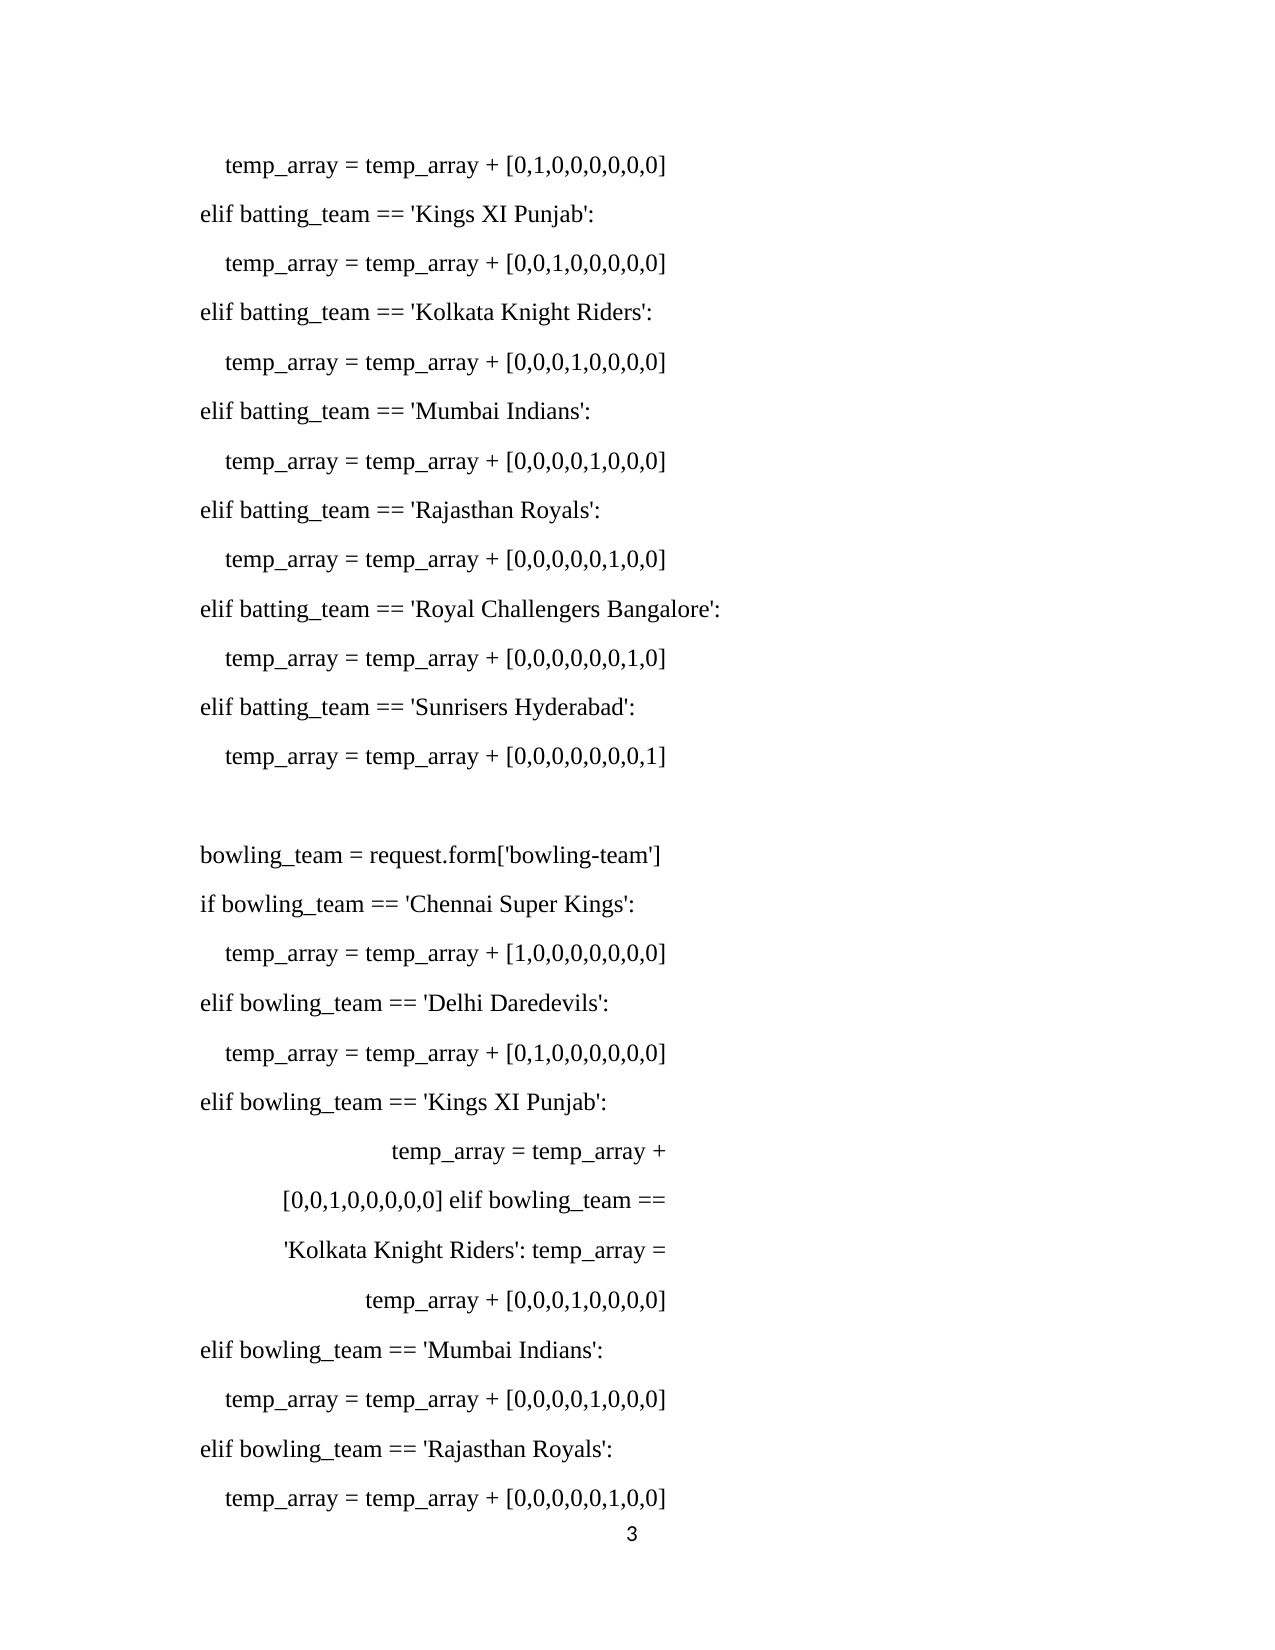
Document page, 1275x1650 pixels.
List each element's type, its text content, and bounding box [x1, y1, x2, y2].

text temp_array = temp_array + [0,1,0,0,0,0,0,0] elif bowling_team == 'Kings XI Punjab': [200, 1038, 666, 1116]
text elif batting_team == 'Royal Challengers Bangalore': temp_array = temp_array + [0,0,0,0,0,0,1,0] [200, 594, 721, 672]
text temp_array = temp_array + [0,0,1,0,0,0,0,0] elif bowling_team == 'Kolkata Knight Riders': temp_array = temp_array + [0,0,0,1,0,0,0,0] [200, 1136, 666, 1314]
text temp_array = temp_array + [0,0,0,0,1,0,0,0] elif batting_team == 'Rajasthan Royals': [200, 446, 697, 524]
text elif bowling_team == 'Mumbai Indians': temp_array = temp_array + [0,0,0,0,1,0,0,0] [200, 1335, 697, 1413]
text temp_array = temp_array + [0,0,1,0,0,0,0,0] elif batting_team == 'Kolkata Knight Riders': [200, 248, 697, 326]
text temp_array = temp_array + [0,0,0,1,0,0,0,0] elif batting_team == 'Mumbai Indians': [200, 347, 697, 425]
text temp_array = temp_array + [0,1,0,0,0,0,0,0] elif batting_team == 'Kings XI Punjab': [200, 150, 697, 228]
text temp_array = temp_array + [1,0,0,0,0,0,0,0] elif bowling_team == 'Delhi Daredevils': [200, 938, 666, 1017]
text elif bowling_team == 'Rajasthan Royals': temp_array = temp_array + [0,0,0,0,0,1,0,0] [200, 1434, 697, 1512]
text bowling_team = request.form['bowling-team'] if bowling_team == 'Chennai Super Kings': [200, 840, 666, 918]
text elif batting_team == 'Sunrisers Hyderabad': temp_array = temp_array + [0,0,0,0,0,0,0,1] [200, 692, 697, 770]
text temp_array = temp_array + [0,0,0,0,0,1,0,0] [225, 544, 1173, 573]
